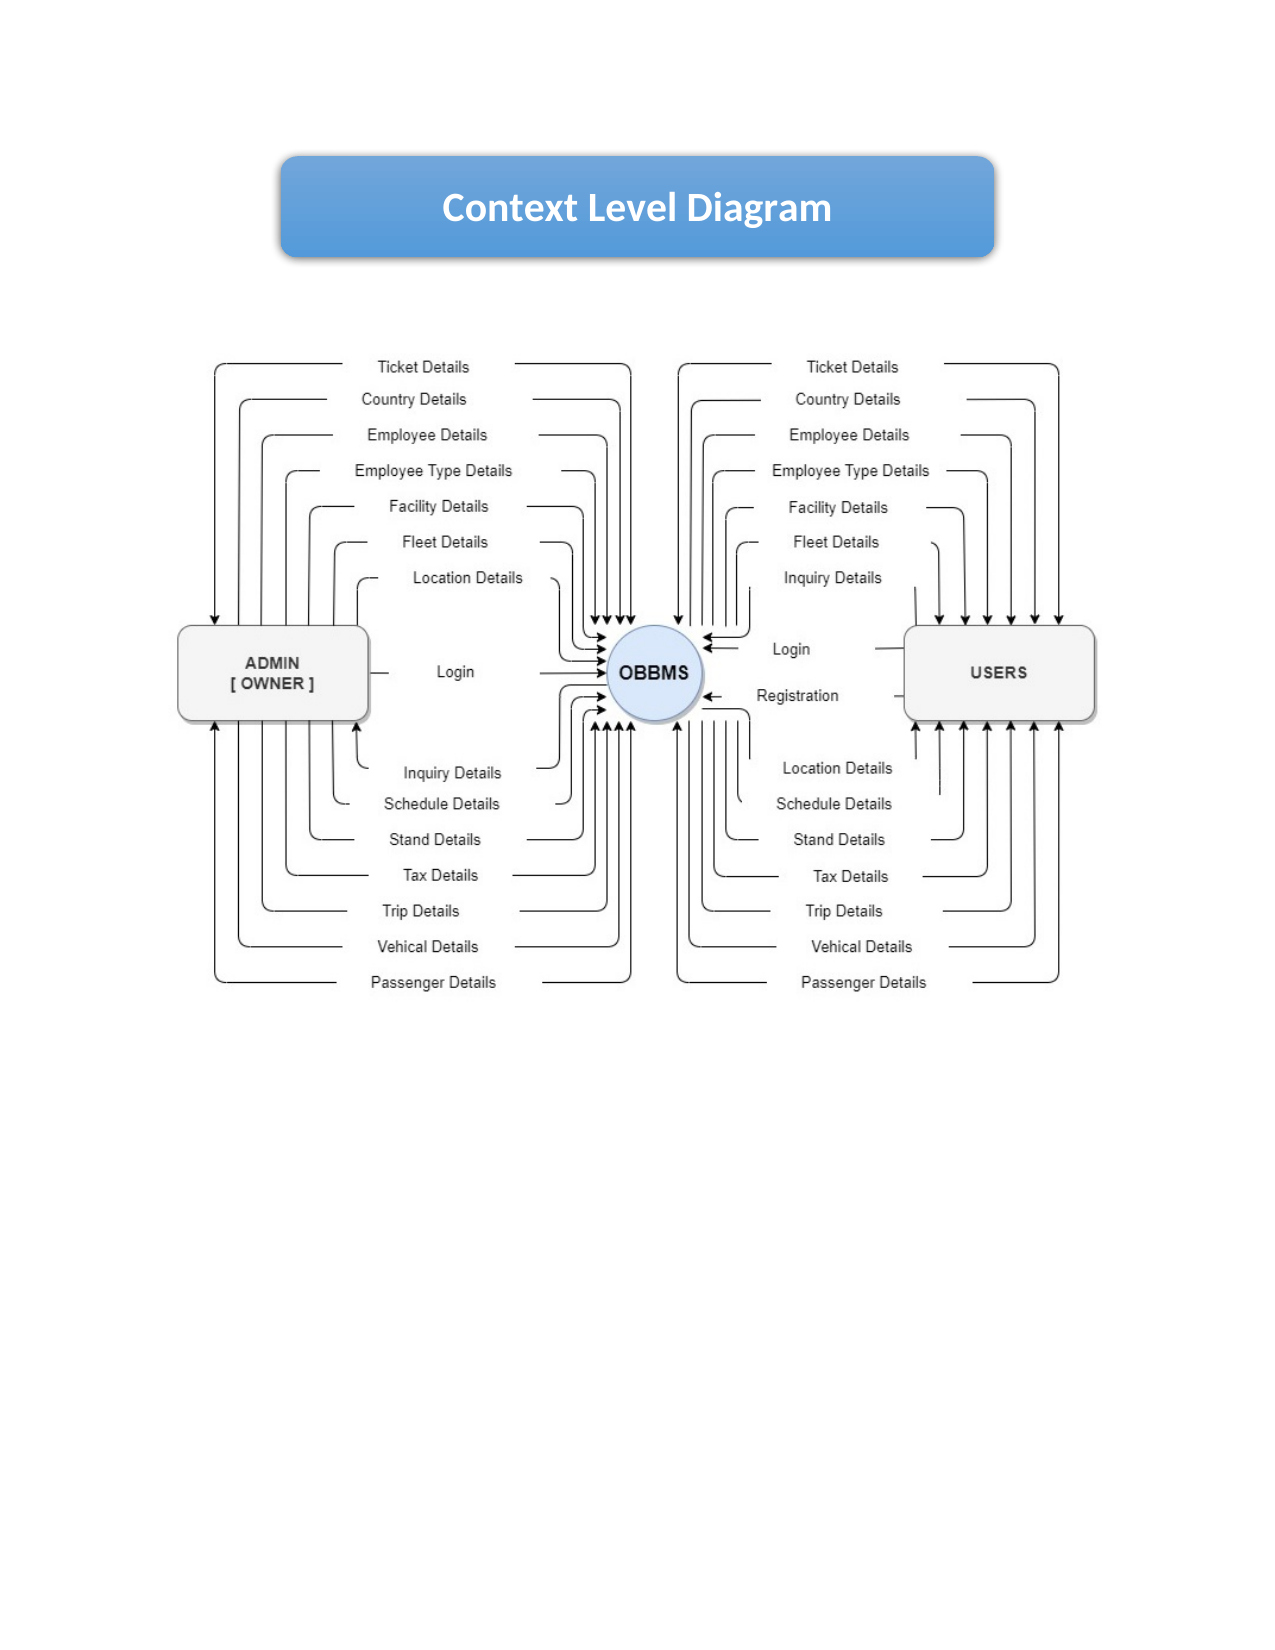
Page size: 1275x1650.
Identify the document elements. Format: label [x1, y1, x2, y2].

picture [150, 326, 1125, 1032]
